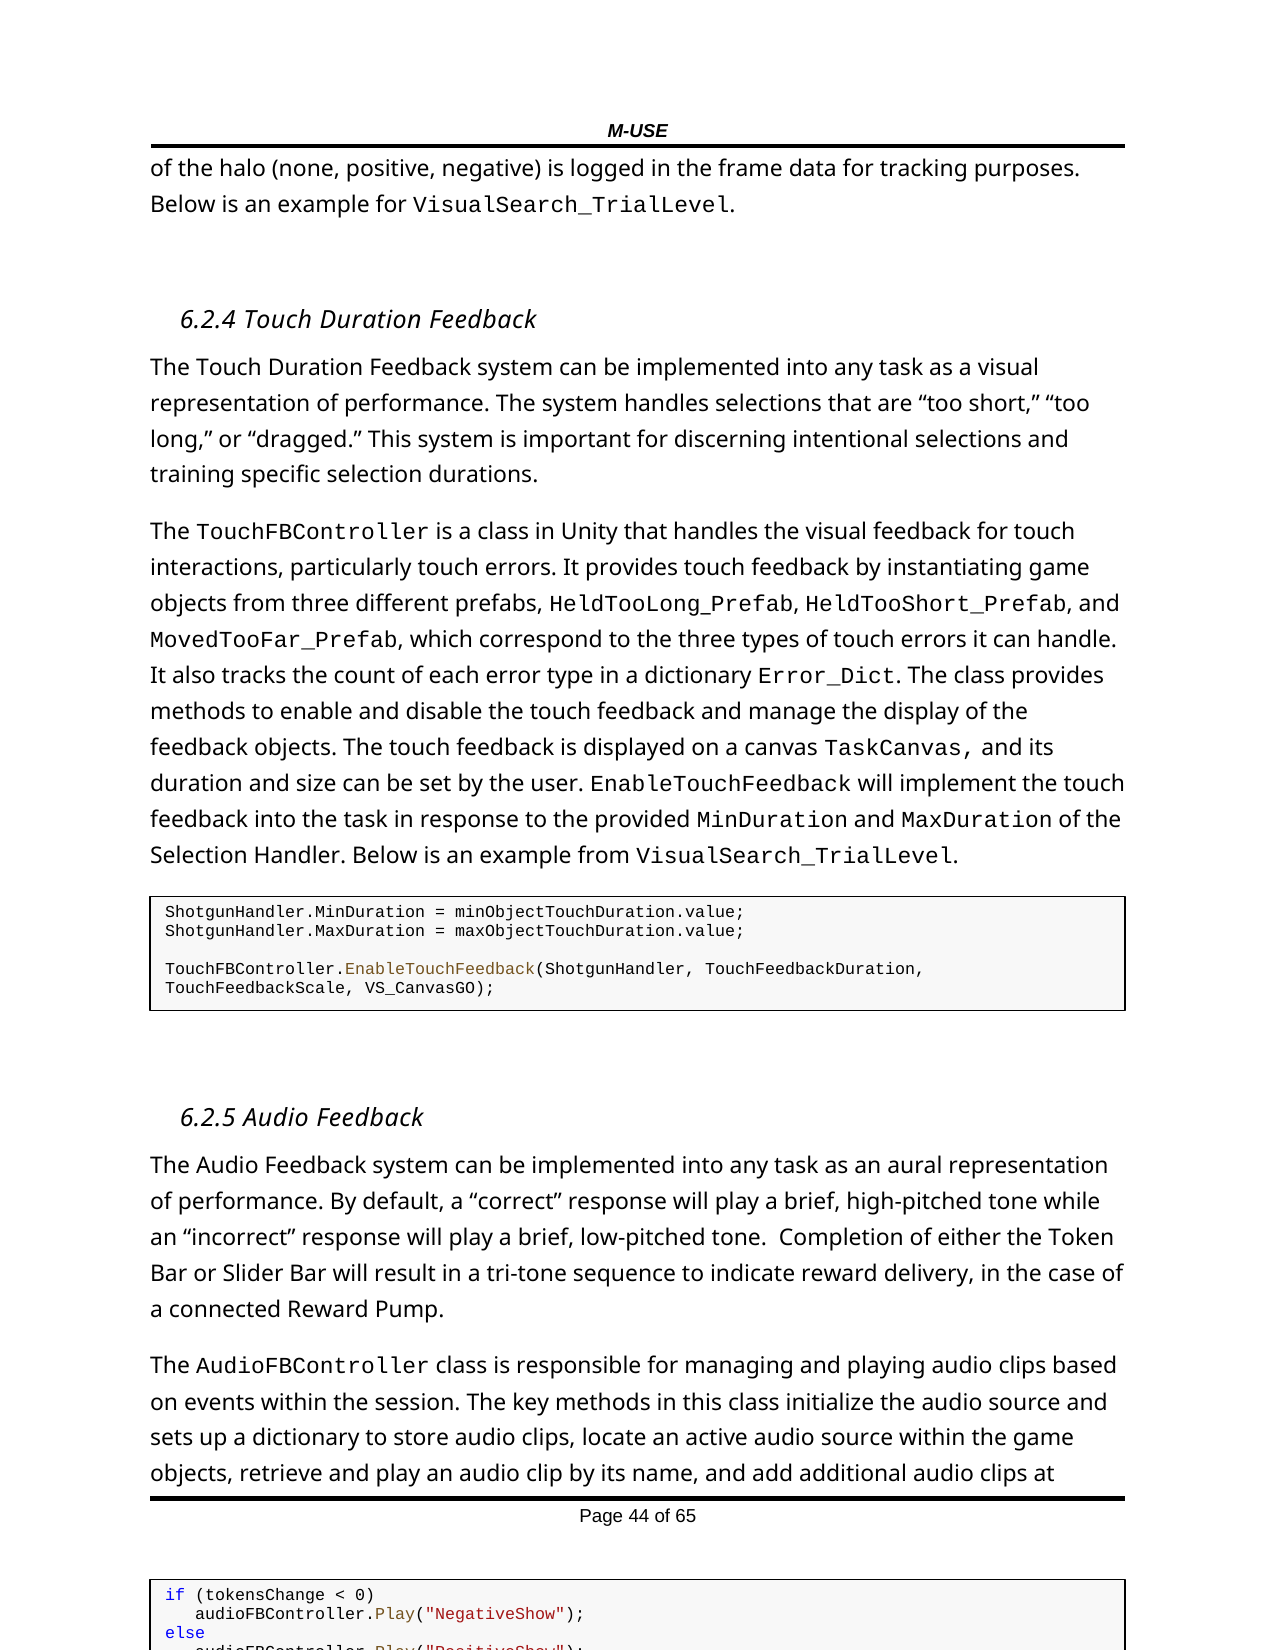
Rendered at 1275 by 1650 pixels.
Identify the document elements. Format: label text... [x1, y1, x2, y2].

subtitle 6.2.4 Touch Duration Feedback [179, 302, 1125, 336]
text The Audio Feedback system can be implemented into any task as an aural representation of performance. By default, a “correct” response will play a brief, high-pitched tone while an “incorrect” response will play a brief, low-pitched tone. Completion of either the Token Bar or Slider Bar will result in a tri-tone sequence to indicate reward delivery, in the case of a connected Reward Pump. [150, 1149, 1125, 1324]
text The Touch Duration Feedback system can be implemented into any task as a visual representation of performance. The system handles selections that are “too short,” “too long,” or “dragged.” This system is important for discerning intentional selections and training specific selection durations. [150, 351, 1125, 490]
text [150, 1349, 1125, 1488]
text The TouchFBController is a class in Unity that handles the visual feedback for touch interactions, particularly touch errors. It provides touch feedback by instantiating game objects from three different prefabs, HeldTooLong_Prefab, HeldTooShort_Prefab, and MovedTooFar_Prefab, which correspond to the three types of touch errors it can handle. It also tracks the count of each error type in a dictionary Error_Dict. The class provides methods to enable and disable the touch feedback and manage the display of the feedback objects. The touch feedback is displayed on a canvas TaskCanvas, and its duration and size can be set by the user. EnableTouchFeedback will implement the touch feedback into the task in response to the provided MinDuration and MaxDuration of the Selection Handler. Below is an example from VisualSearch_TrialLevel. [150, 515, 1125, 871]
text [150, 152, 1125, 219]
subtitle 6.2.5 Audio Feedback [179, 1100, 1125, 1134]
